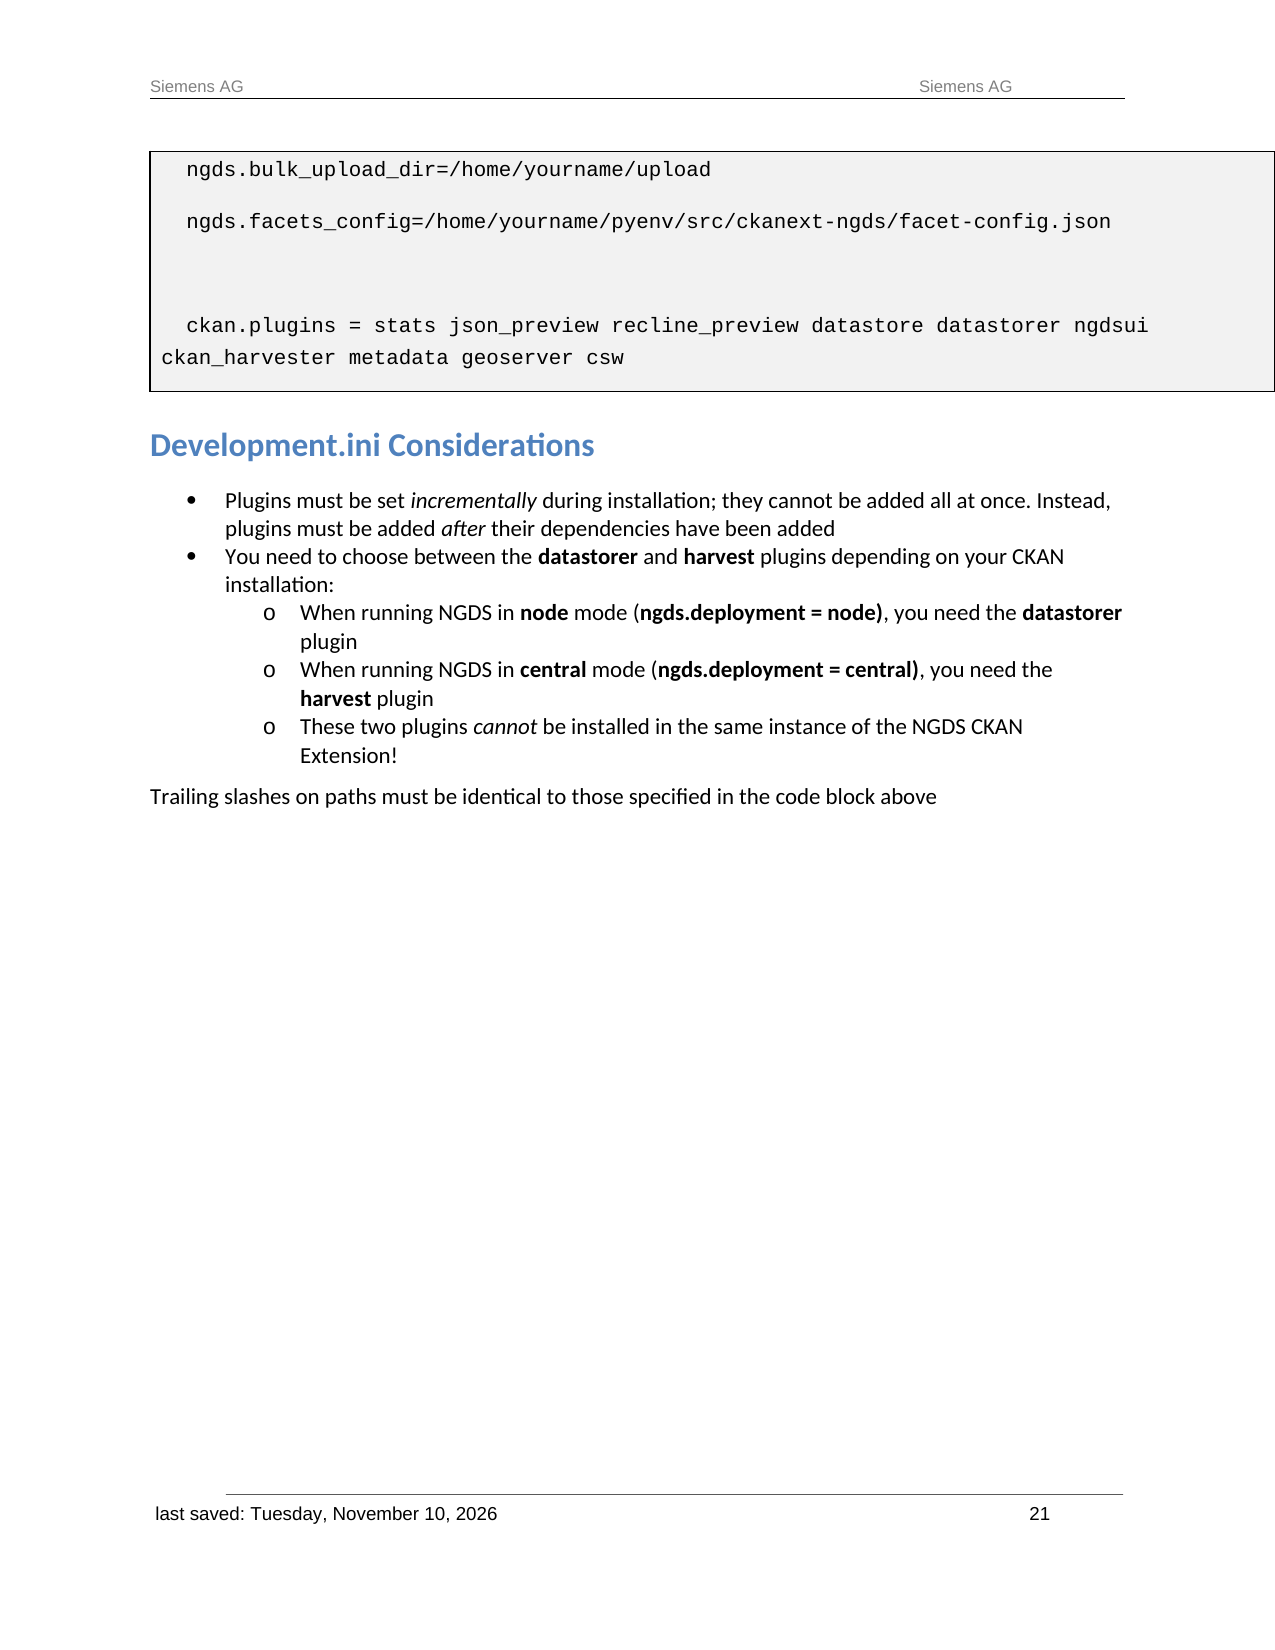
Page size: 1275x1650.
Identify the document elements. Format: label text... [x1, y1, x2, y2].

list Plugins must be set incrementally during installation; they cannot be added all at once. Instead, plugins must be added after their dependencies have been added [187, 486, 1125, 542]
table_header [151, 152, 1274, 391]
list These two plugins cannot be installed in the same instance of the NGDS CKAN Extension! [262, 712, 1125, 769]
list When running NGDS in central mode (ngds.deployment = central), you need the harvest plugin [262, 655, 1125, 712]
text Development.ini Considerations [150, 424, 1125, 465]
list You need to choose between the datastorer and harvest plugins depending on your CKAN installation: [187, 542, 1125, 598]
list When running NGDS in node mode (ngds.deployment = node), you need the datastorer plugin [262, 598, 1125, 655]
text Trailing slashes on paths must be identical to those specified in the code block above [150, 782, 1125, 810]
